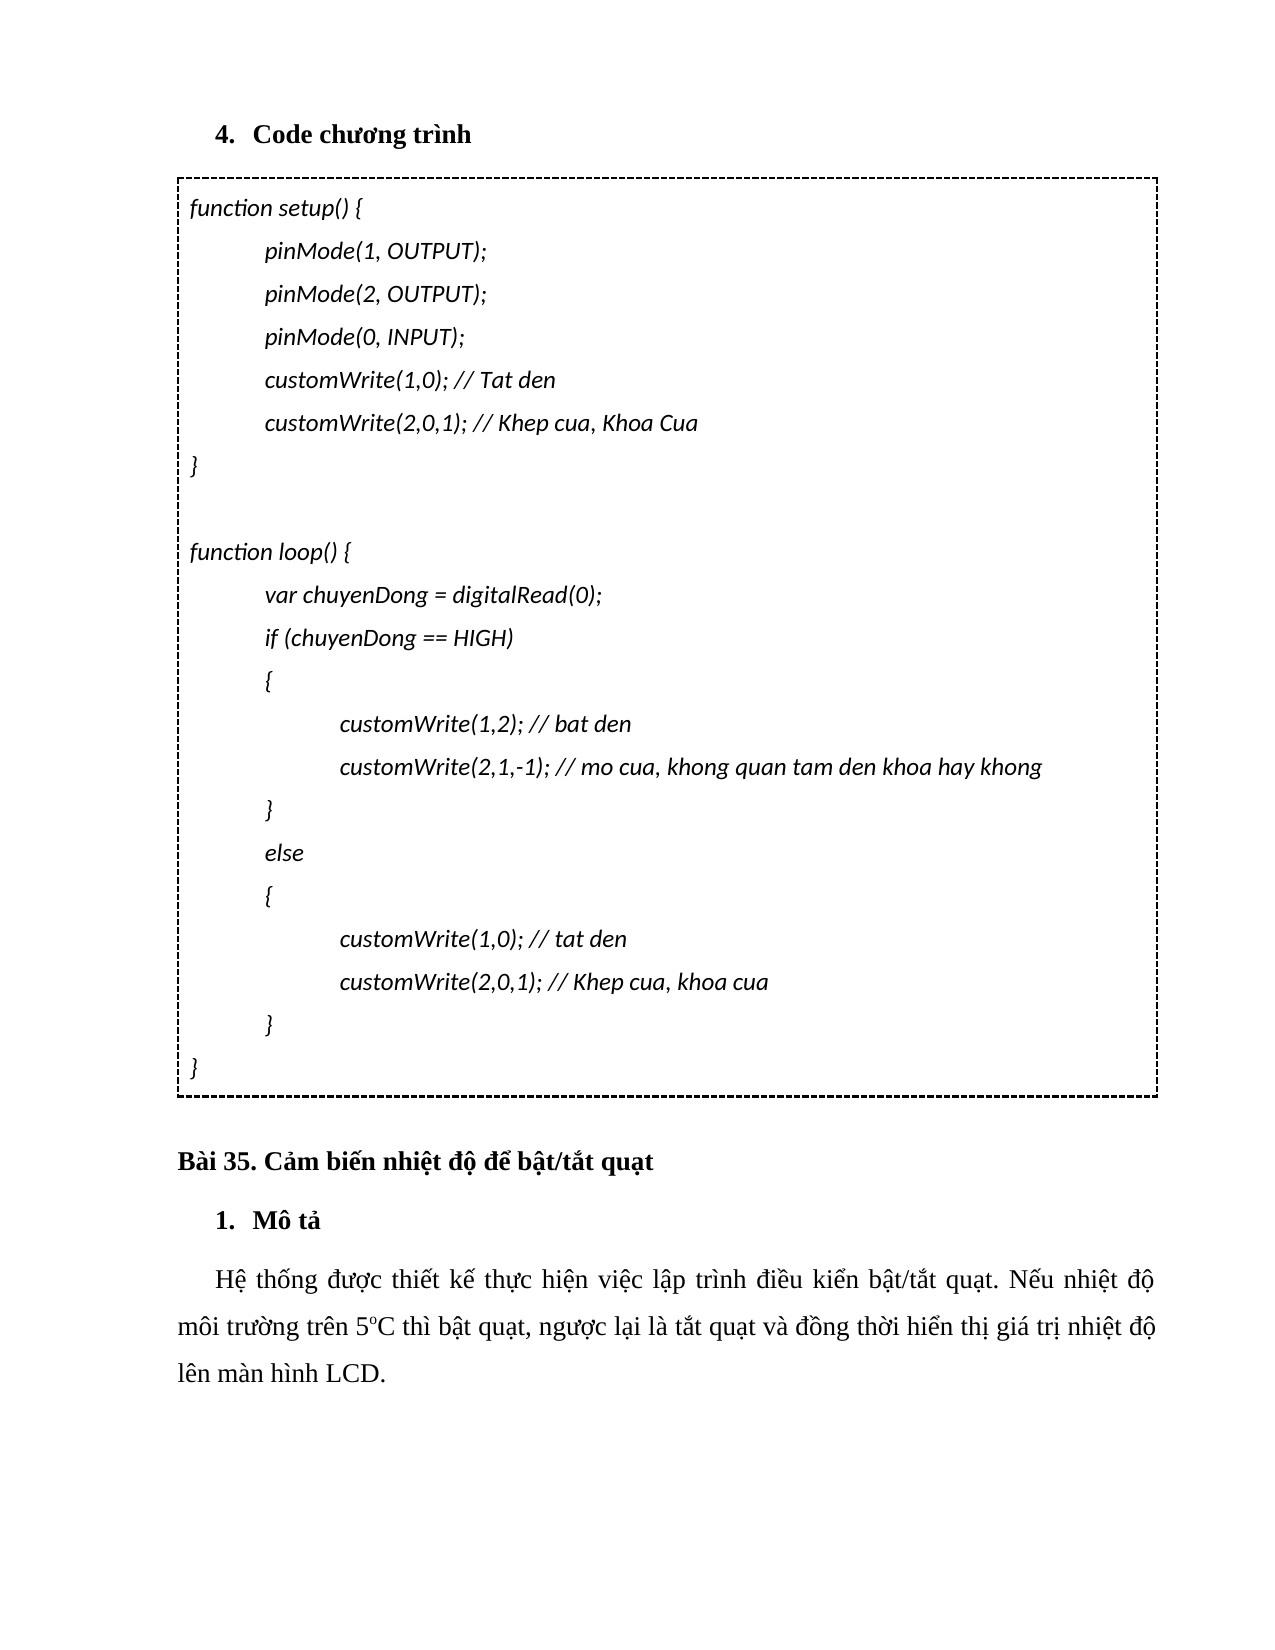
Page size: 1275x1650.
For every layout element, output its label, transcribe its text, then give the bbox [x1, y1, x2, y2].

subtitle Bài 35. Cảm biến nhiệt độ để bật/tắt quạt [177, 1145, 1157, 1176]
subtitle Code chương trình [215, 118, 1157, 149]
table_header function setup() { pinMode(1, OUTPUT); pinMode(2, OUTPUT); pinMode(0, INPUT); customWrite(1,0); // Tat den customWrite(2,0,1); // Khep cua, Khoa Cua } function loop() { var chuyenDong = digitalRead(0); if (chuyenDong == HIGH) { customWrite(1,2); // bat den customWrite(2,1,-1); // mo cua, khong quan tam den khoa hay khong } else { customWrite(1,0); // tat den customWrite(2,0,1); // Khep cua, khoa cua } } [178, 177, 1157, 1095]
text Hệ thống được thiết kế thực hiện việc lập trình điều kiển bật/tắt quạt. Nếu nhiệt độ môi trường trên 5oC thì bật quạt, ngược lại là tắt quạt và đồng thời hiển thị giá trị nhiệt độ lên màn hình LCD. [177, 1263, 1157, 1388]
subtitle Mô tả [215, 1204, 1157, 1236]
